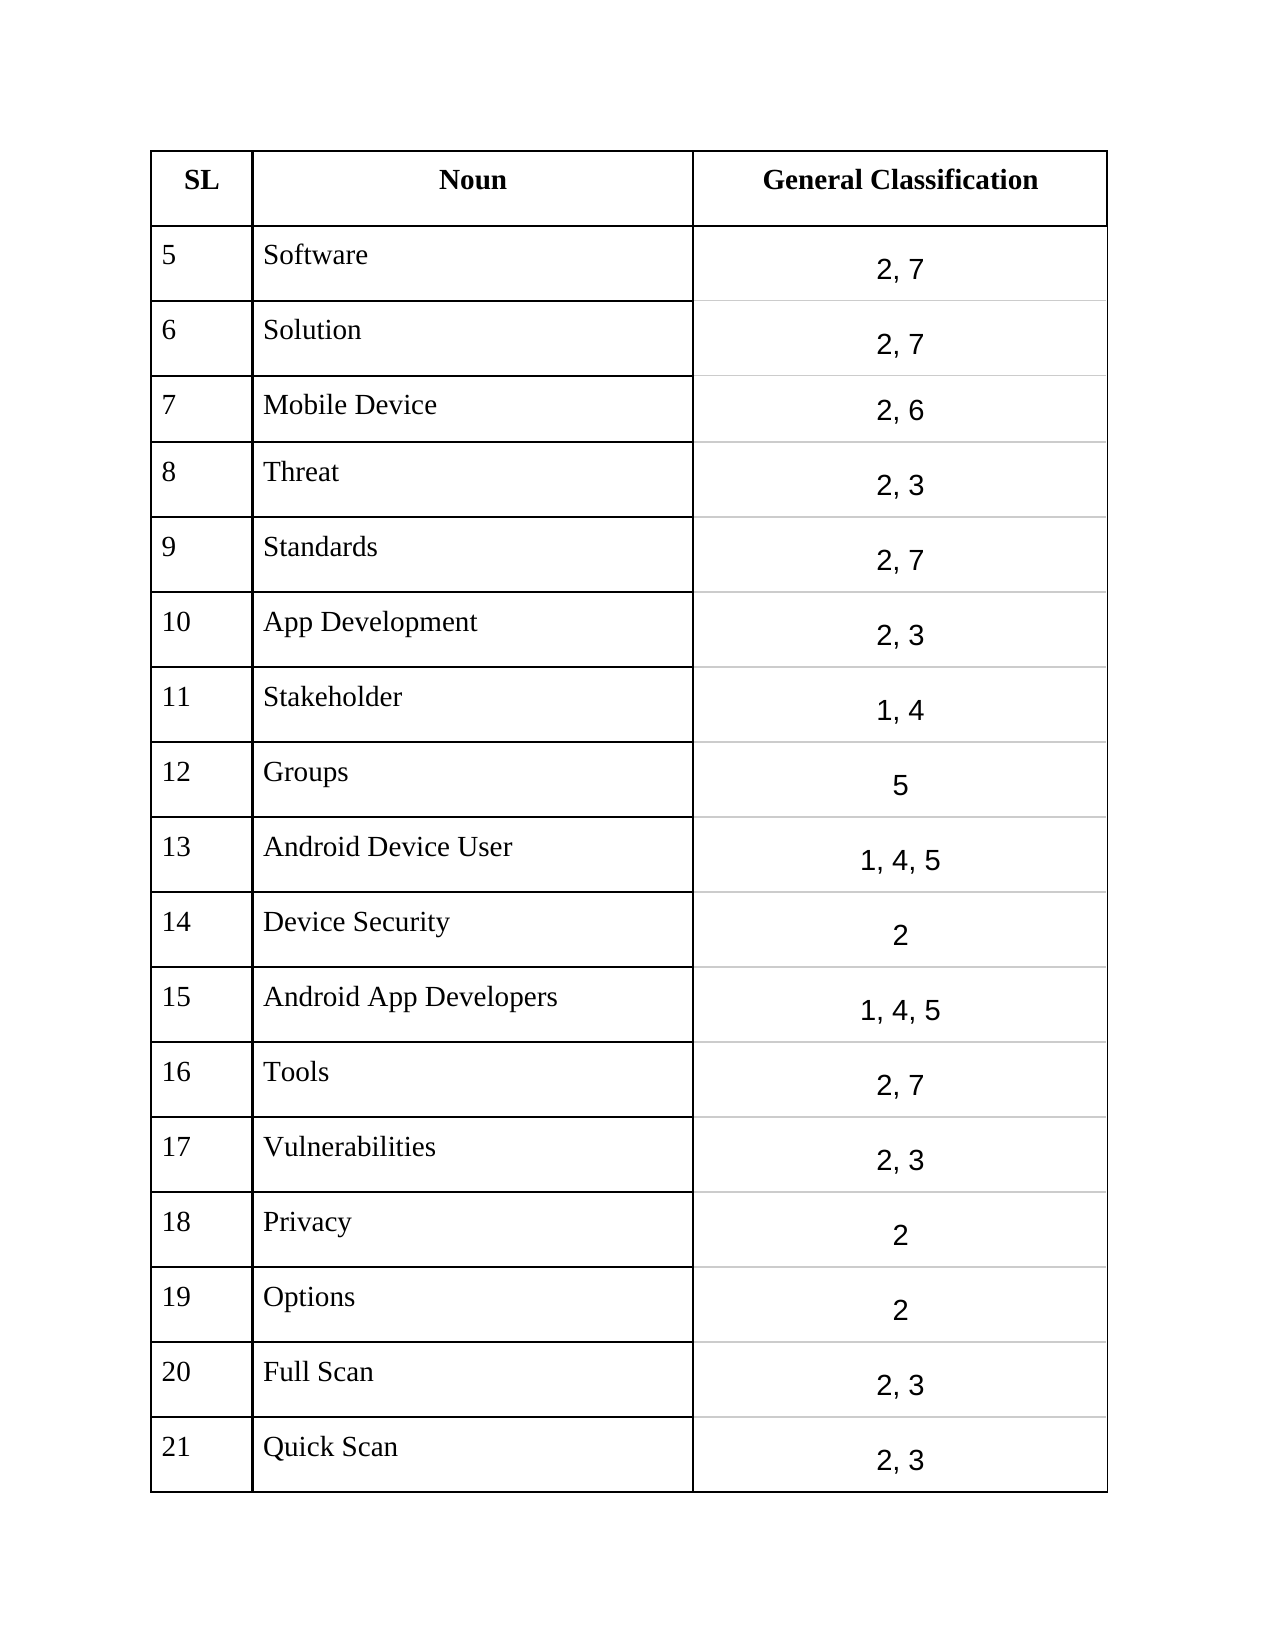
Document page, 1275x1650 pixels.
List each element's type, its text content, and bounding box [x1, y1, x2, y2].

table_cell 2, 7 [694, 516, 1107, 591]
table_cell 5 [152, 227, 251, 300]
table_cell 10 [152, 593, 251, 666]
table_header SL [152, 152, 251, 225]
table_cell 8 [152, 443, 251, 516]
table_cell 2, 7 [694, 300, 1107, 375]
table_cell 2, 7 [694, 227, 1107, 300]
table_cell Options [254, 1268, 692, 1341]
table_cell 5 [694, 741, 1107, 816]
table_cell 1, 4, 5 [694, 816, 1107, 891]
table_cell 2, 3 [694, 441, 1107, 516]
table_cell Device Security [254, 893, 692, 966]
table_cell Android Device User [254, 818, 692, 891]
table_cell 2 [694, 1191, 1107, 1266]
table_cell 20 [152, 1343, 251, 1416]
table_cell Vulnerabilities [254, 1118, 692, 1191]
table_cell 13 [152, 818, 251, 891]
table_cell 18 [152, 1193, 251, 1266]
table_cell Groups [254, 743, 692, 816]
table_cell Privacy [254, 1193, 692, 1266]
table_cell 9 [152, 518, 251, 591]
table_cell Tools [254, 1043, 692, 1116]
table_cell 2, 3 [694, 1116, 1107, 1191]
table_cell 2, 3 [694, 1341, 1107, 1416]
table_cell Mobile Device [254, 377, 692, 441]
table_cell 2, 3 [694, 591, 1107, 666]
table_cell 21 [152, 1418, 251, 1491]
table_cell 19 [152, 1268, 251, 1341]
table_cell 2 [694, 891, 1107, 966]
table_cell 1, 4 [694, 666, 1107, 741]
table_cell 14 [152, 893, 251, 966]
table_header General Classification [694, 152, 1106, 225]
table_cell 2, 7 [694, 1041, 1107, 1116]
table_cell Stakeholder [254, 668, 692, 741]
table_cell 7 [152, 377, 251, 441]
table_cell App Development [254, 593, 692, 666]
table_cell Quick Scan [254, 1418, 692, 1491]
table_cell Android App Developers [254, 968, 692, 1041]
table_cell Threat [254, 443, 692, 516]
table_cell 11 [152, 668, 251, 741]
table_cell 2 [694, 1266, 1107, 1341]
table_cell 12 [152, 743, 251, 816]
table_cell Full Scan [254, 1343, 692, 1416]
table_cell 16 [152, 1043, 251, 1116]
table_cell 6 [152, 302, 251, 375]
table_cell 17 [152, 1118, 251, 1191]
table_cell Software [254, 227, 692, 300]
table_cell 15 [152, 968, 251, 1041]
table_cell Solution [254, 302, 692, 375]
table_cell Standards [254, 518, 692, 591]
table_cell 1, 4, 5 [694, 966, 1107, 1041]
table_header Noun [254, 152, 692, 225]
table_cell 2, 6 [694, 375, 1107, 441]
table_cell 2, 3 [694, 1416, 1107, 1491]
